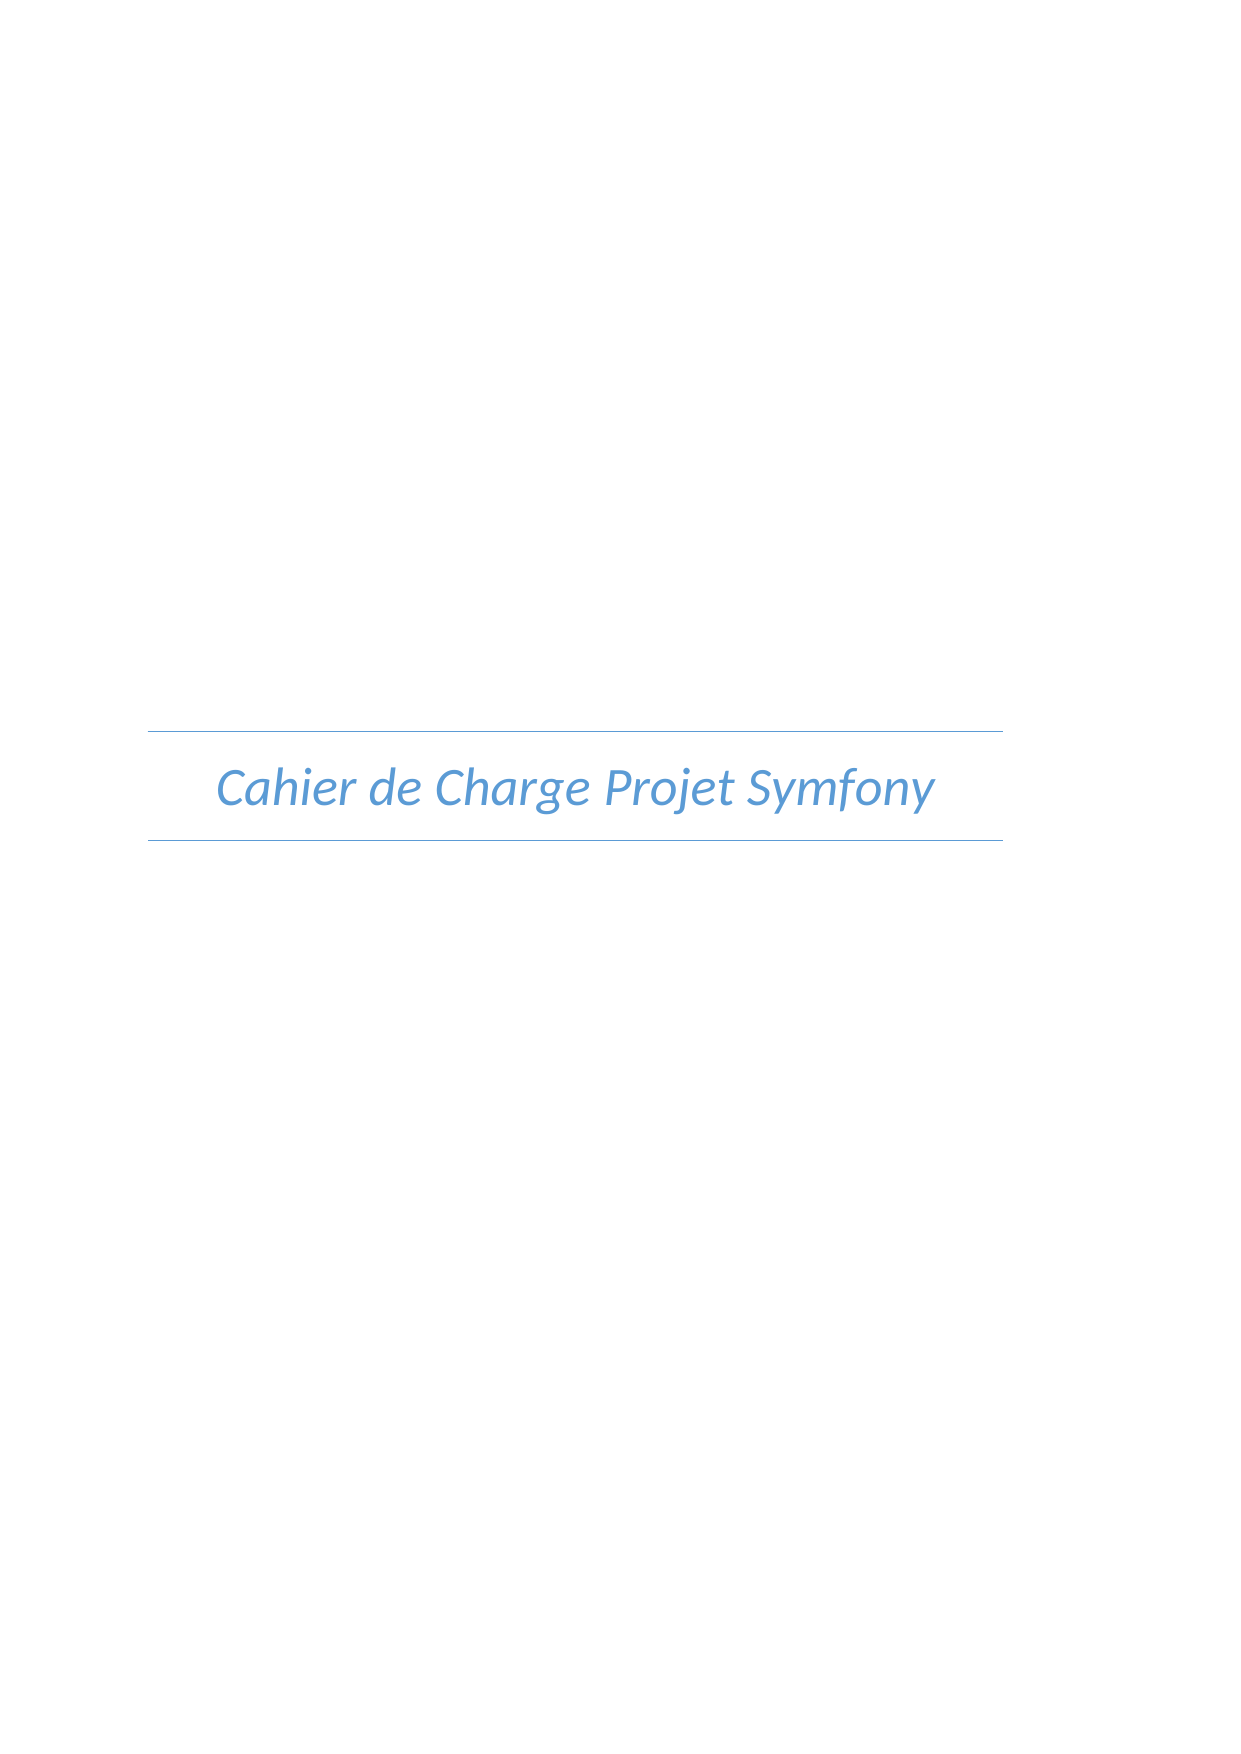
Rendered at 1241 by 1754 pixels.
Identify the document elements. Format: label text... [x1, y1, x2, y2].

text Cahier de Charge Projet Symfony [148, 732, 1003, 840]
